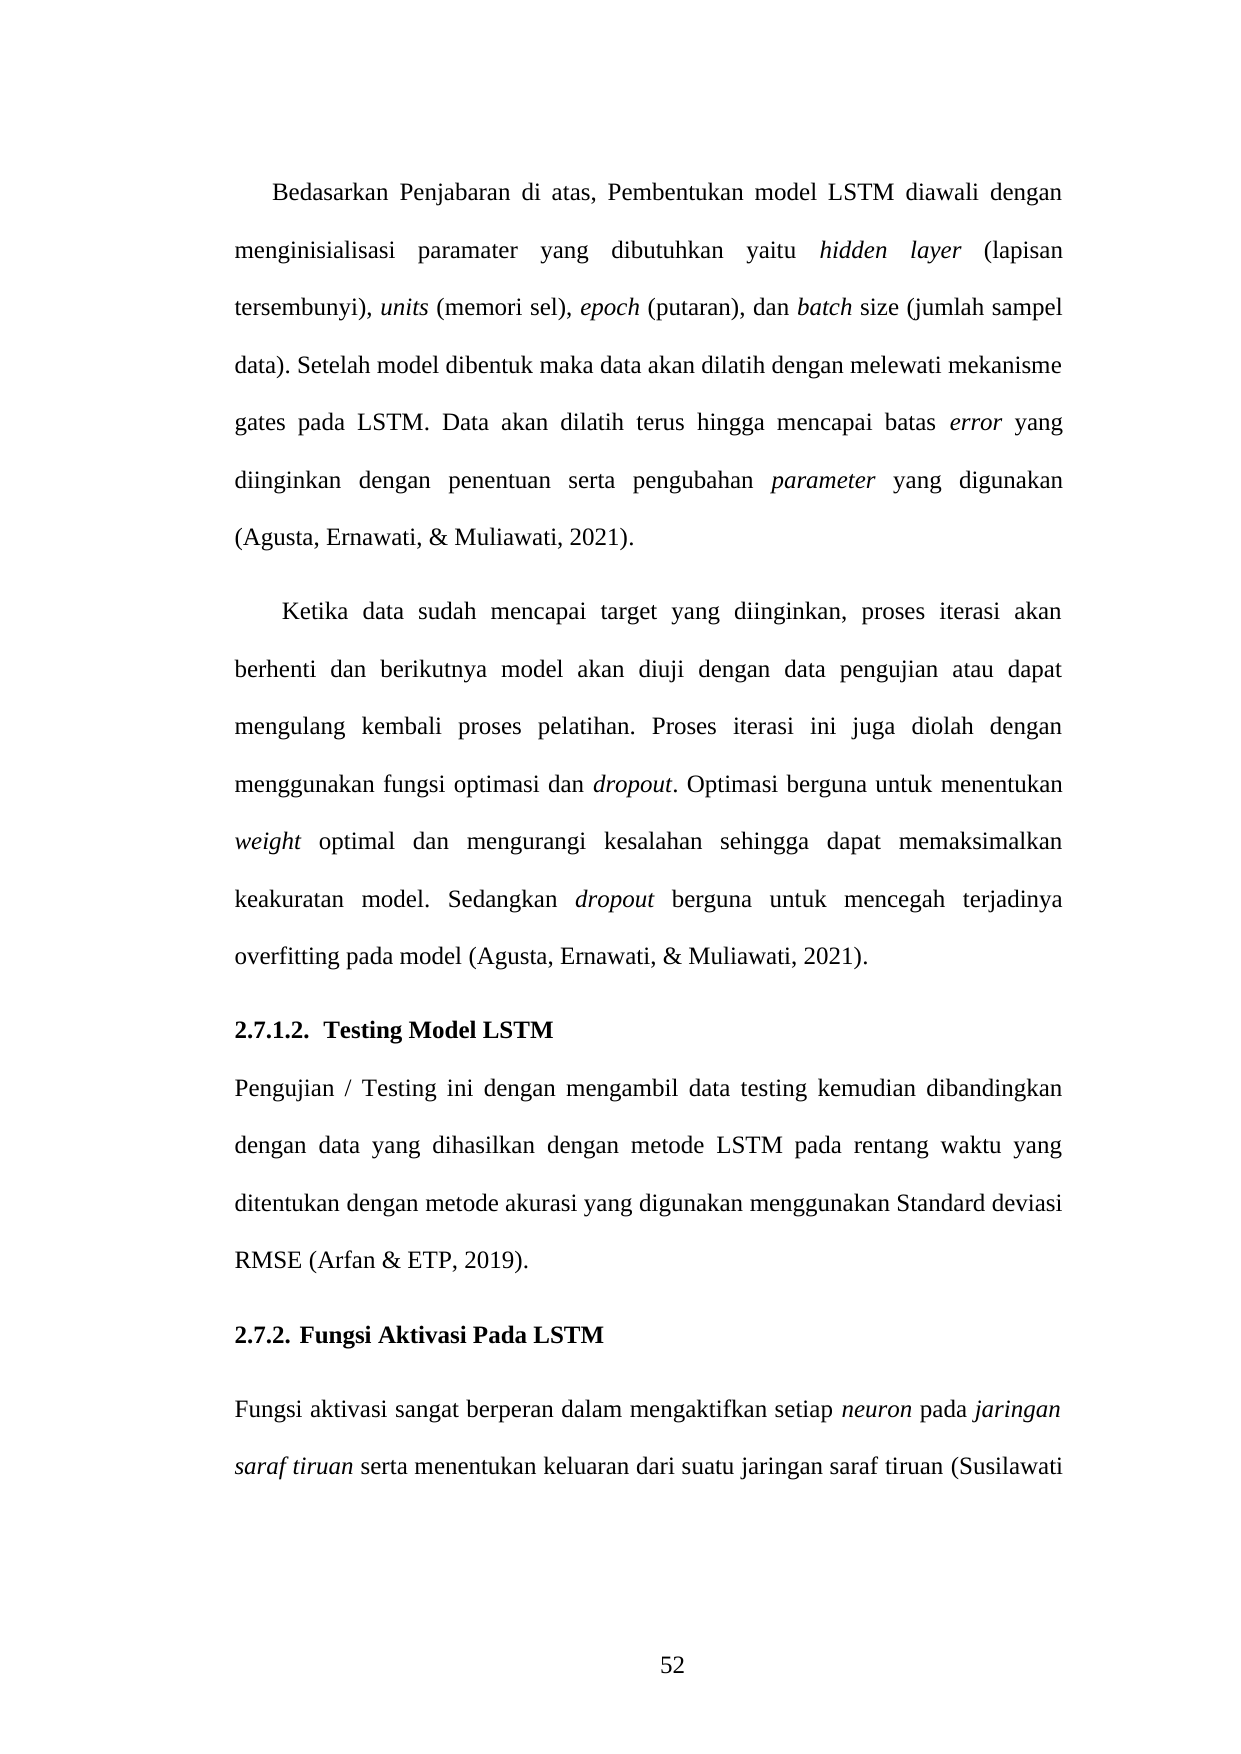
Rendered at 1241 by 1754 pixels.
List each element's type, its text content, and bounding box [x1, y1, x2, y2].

text Pengujian / Testing ini dengan mengambil data testing kemudian dibandingkan dengan data yang dihasilkan dengan metode LSTM pada rentang waktu yang ditentukan dengan metode akurasi yang digunakan menggunakan Standard deviasi RMSE . [234, 1073, 1063, 1274]
subtitle Fungsi Aktivasi Pada LSTM [234, 1320, 1063, 1348]
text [234, 1394, 1063, 1480]
text Bedasarkan Penjabaran di atas, Pembentukan model LSTM diawali dengan menginisialisasi paramater yang dibutuhkan yaitu hidden layer (lapisan tersembunyi), units (memori sel), epoch (putaran), dan batch size (jumlah sampel data). Setelah model dibentuk maka data akan dilatih dengan melewati mekanisme gates pada LSTM. Data akan dilatih terus hingga mencapai batas error yang diinginkan dengan penentuan serta pengubahan parameter yang digunakan . [234, 177, 1063, 551]
subtitle Testing Model LSTM [234, 1016, 1063, 1044]
text Ketika data sudah mencapai target yang diinginkan, proses iterasi akan berhenti dan berikutnya model akan diuji dengan data pengujian atau dapat mengulang kembali proses pelatihan. Proses iterasi ini juga diolah dengan menggunakan fungsi optimasi dan dropout. Optimasi berguna untuk menentukan weight optimal dan mengurangi kesalahan sehingga dapat memaksimalkan keakuratan model. Sedangkan dropout berguna untuk mencegah terjadinya overfitting pada model . [234, 596, 1063, 970]
